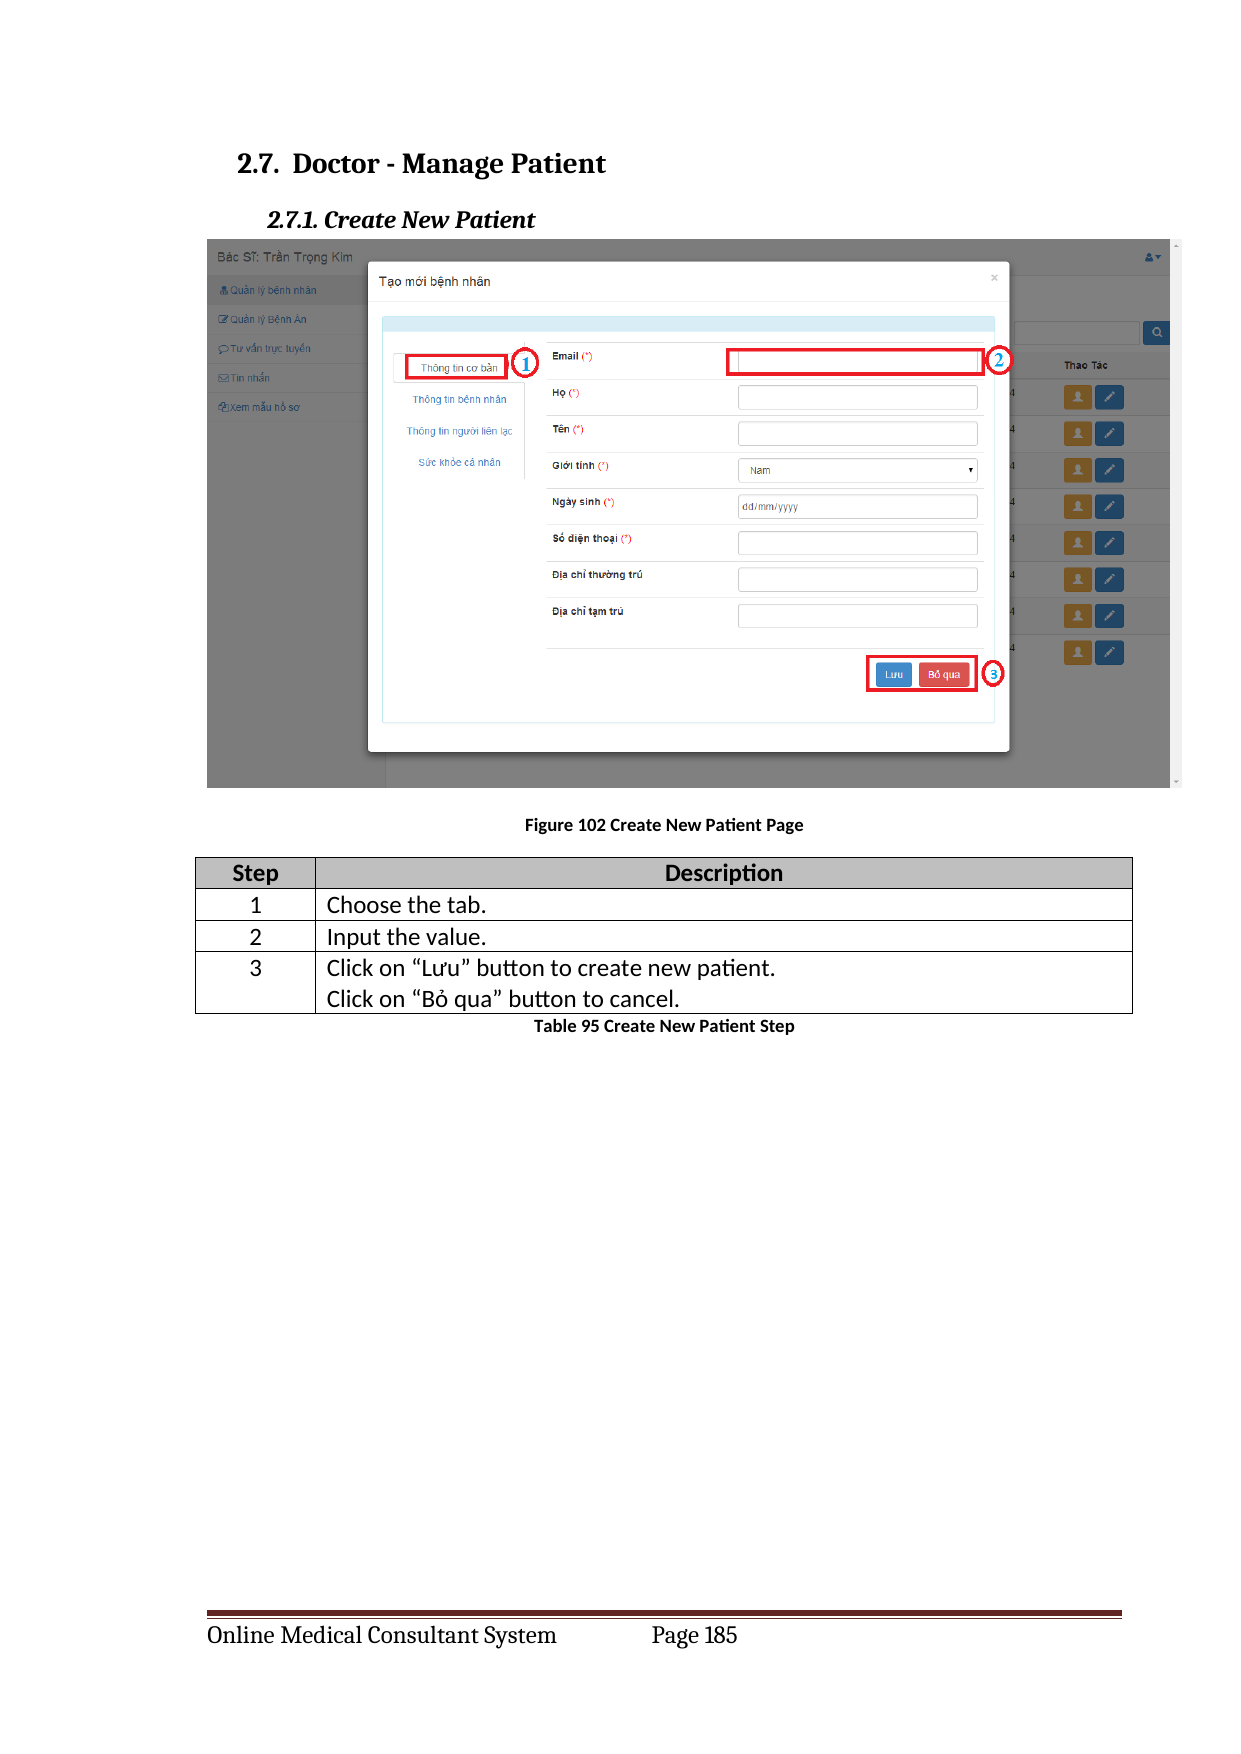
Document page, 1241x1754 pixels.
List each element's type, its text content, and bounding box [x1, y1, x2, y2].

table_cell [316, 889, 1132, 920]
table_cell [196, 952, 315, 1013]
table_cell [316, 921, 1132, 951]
picture [207, 239, 1182, 788]
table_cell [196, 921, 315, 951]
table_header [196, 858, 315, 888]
subtitle Create New Patient [267, 206, 1122, 235]
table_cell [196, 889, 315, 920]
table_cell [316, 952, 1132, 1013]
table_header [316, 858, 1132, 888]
subtitle Doctor - Manage Patient [237, 147, 1122, 181]
